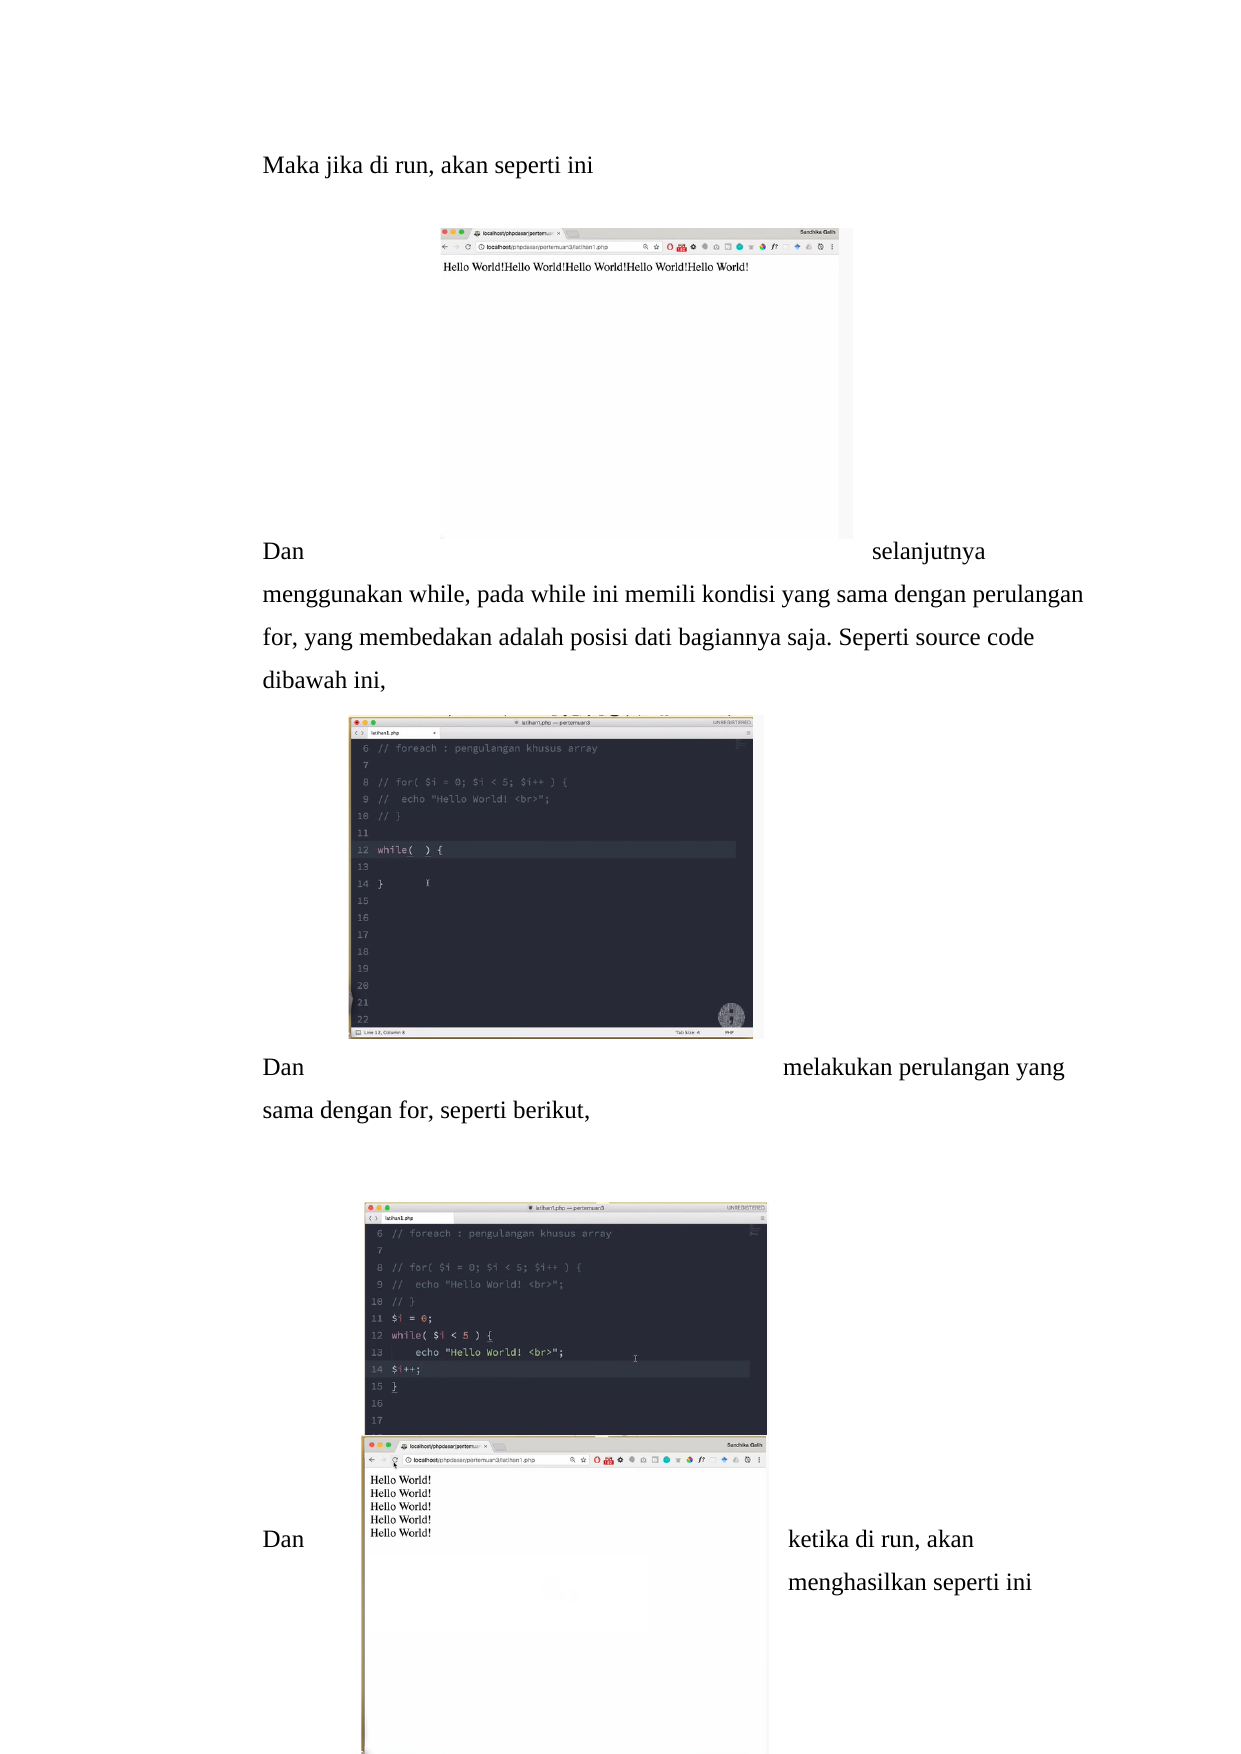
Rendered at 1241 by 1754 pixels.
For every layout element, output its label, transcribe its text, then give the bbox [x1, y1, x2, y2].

picture [440, 228, 854, 539]
picture [348, 715, 764, 1039]
picture [361, 1202, 770, 1754]
text Maka jika di run, akan seperti ini [262, 150, 1090, 179]
text Dan melakukan perulangan yang sama dengan for, seperti berikut, [262, 1052, 1090, 1124]
text Dan ketika di run, akan menghasilkan seperti ini [770, 1524, 1090, 1596]
text Dan ketika di run, akan menghasilkan seperti ini [262, 1524, 361, 1596]
text Dan selanjutnya menggunakan while, pada while ini memili kondisi yang sama dengan perulangan for, yang membedakan adalah posisi dati bagiannya saja. Seperti source code dibawah ini, [262, 536, 1090, 694]
